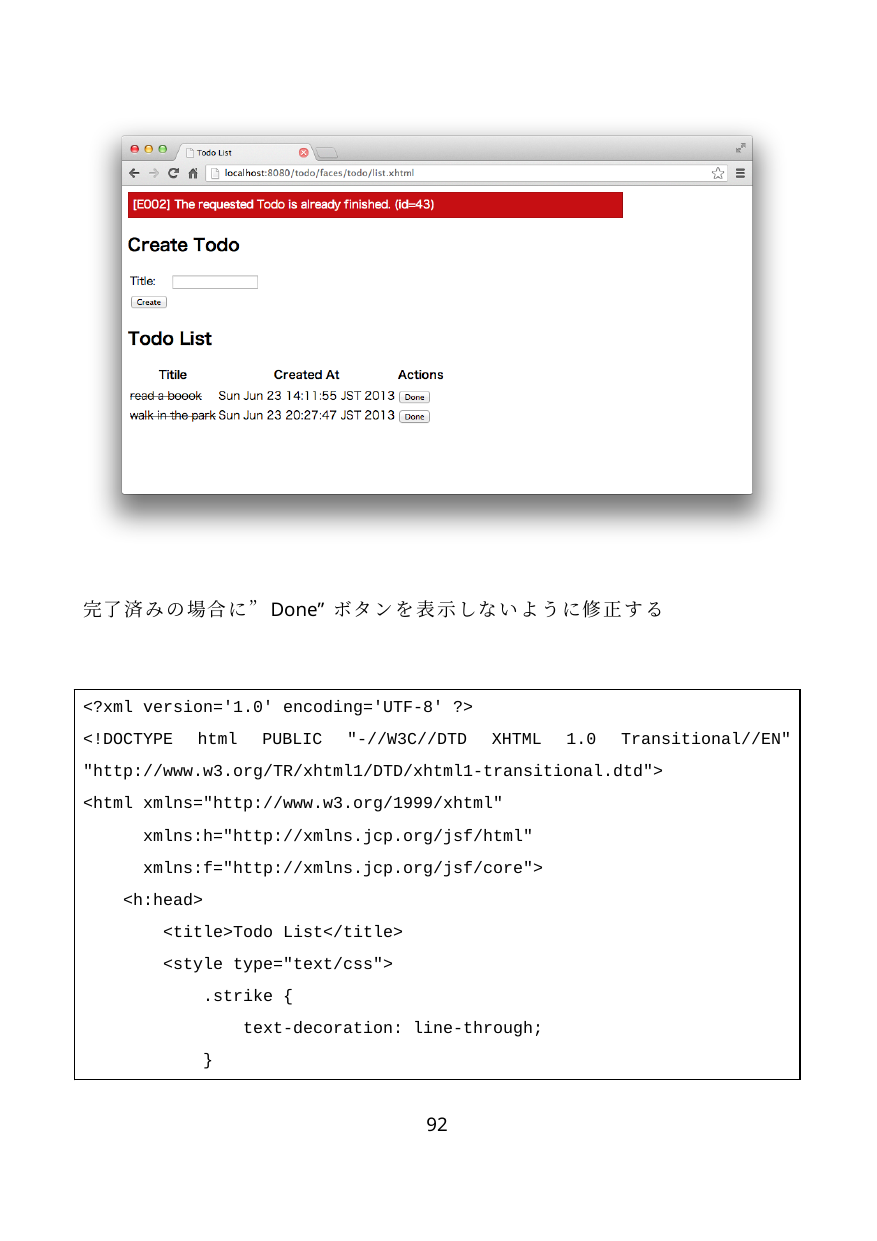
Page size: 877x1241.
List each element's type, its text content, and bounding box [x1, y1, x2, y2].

text <!DOCTYPE html PUBLIC "-//W3C//DTD XHTML 1.0 Transitional//EN" "http://www.w3.org/TR/xhtml1/DTD/xhtml1-transitional.dtd"> [83, 724, 791, 788]
text text-decoration: line-through; [83, 1013, 791, 1042]
picture [82, 111, 792, 549]
text xmlns:f="http://xmlns.jcp.org/jsf/core"> [83, 853, 791, 885]
text <?xml version='1.0' encoding='UTF-8' ?> [75, 690, 799, 724]
text xmlns:h="http://xmlns.jcp.org/jsf/html" [83, 821, 791, 853]
text <h:head> [83, 885, 791, 917]
text <style type="text/css"> [83, 949, 791, 981]
text 完了済みの場合に”Done”ボタンを表示しないように修正する [83, 593, 791, 625]
text } [75, 1042, 799, 1079]
text <title>Todo List</title> [83, 917, 791, 949]
text <html xmlns="http://www.w3.org/1999/xhtml" [83, 788, 791, 821]
text .strike { [83, 981, 791, 1013]
